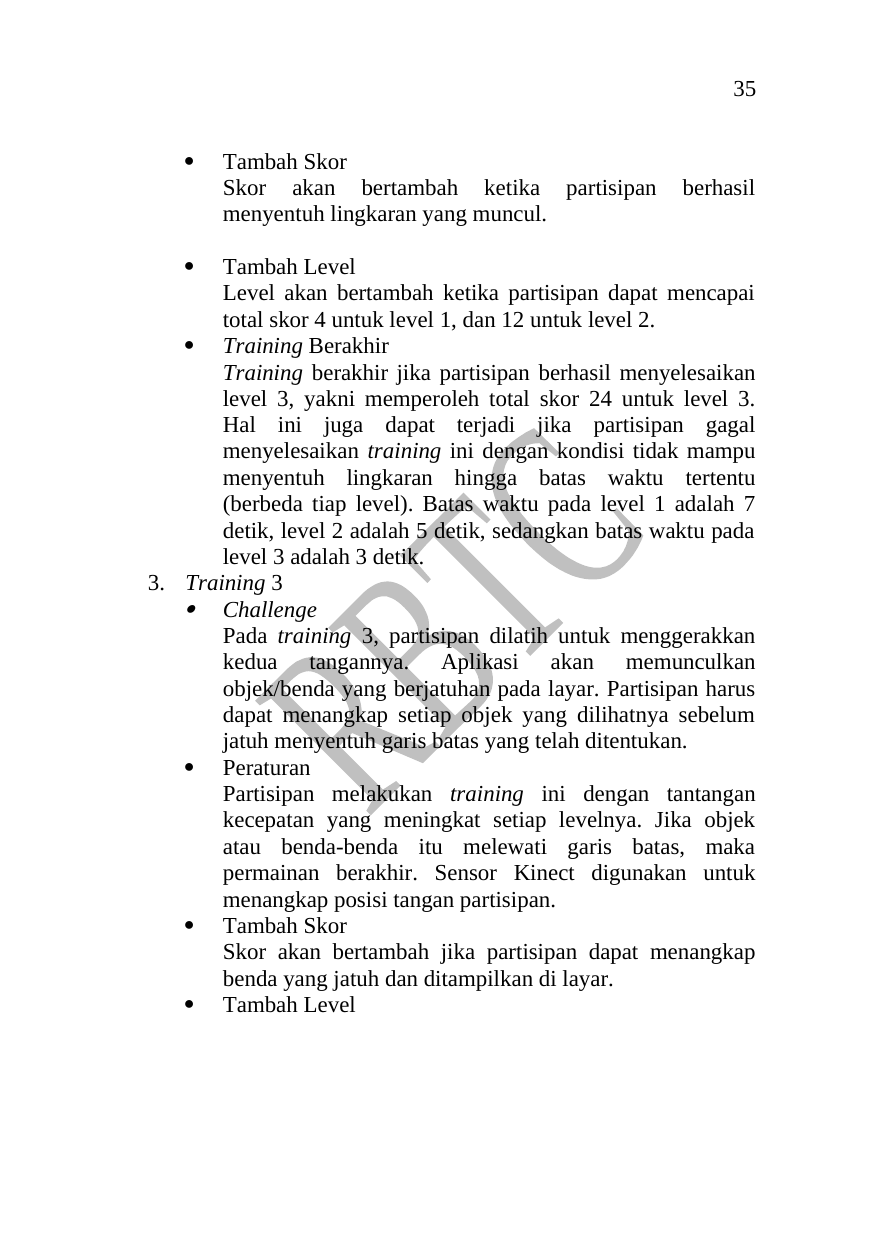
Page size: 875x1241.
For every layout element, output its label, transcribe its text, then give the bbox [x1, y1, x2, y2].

list Skor akan bertambah ketika partisipan berhasil menyentuh lingkaran yang muncul. [223, 174, 756, 227]
list Skor akan bertambah jika partisipan dapat menangkap benda yang jatuh dan ditampilkan di layar. [223, 938, 756, 991]
list Tambah Level [185, 253, 756, 279]
list Training berakhir jika partisipan berhasil menyelesaikan level 3, yakni memperoleh total skor 24 untuk level 3. Hal ini juga dapat terjadi jika partisipan gagal menyelesaikan training ini dengan kondisi tidak mampu menyentuh lingkaran hingga batas waktu tertentu (berbeda tiap level). Batas waktu pada level 1 adalah 7 detik, level 2 adalah 5 detik, sedangkan batas waktu pada level 3 adalah 3 detik. [223, 358, 756, 569]
list Tambah Skor [185, 148, 756, 174]
list Challenge [185, 596, 756, 622]
list Tambah Level [185, 991, 756, 1017]
list Pada training 3, partisipan dilatih untuk menggerakkan kedua tangannya. Aplikasi akan memunculkan objek/benda yang berjatuhan pada layar. Partisipan harus dapat menangkap setiap objek yang dilihatnya sebelum jatuh menyentuh garis batas yang telah ditentukan. [223, 622, 756, 754]
list Peraturan [185, 754, 756, 780]
list Training 3 [148, 569, 756, 596]
list Level akan bertambah ketika partisipan dapat mencapai total skor 4 untuk level 1, dan 12 untuk level 2. [223, 279, 756, 332]
list Partisipan melakukan training ini dengan tantangan kecepatan yang meningkat setiap levelnya. Jika objek atau benda-benda itu melewati garis batas, maka permainan berakhir. Sensor Kinect digunakan untuk menangkap posisi tangan partisipan. [223, 780, 756, 912]
list Training Berakhir [185, 332, 756, 358]
list Tambah Skor [185, 912, 756, 938]
